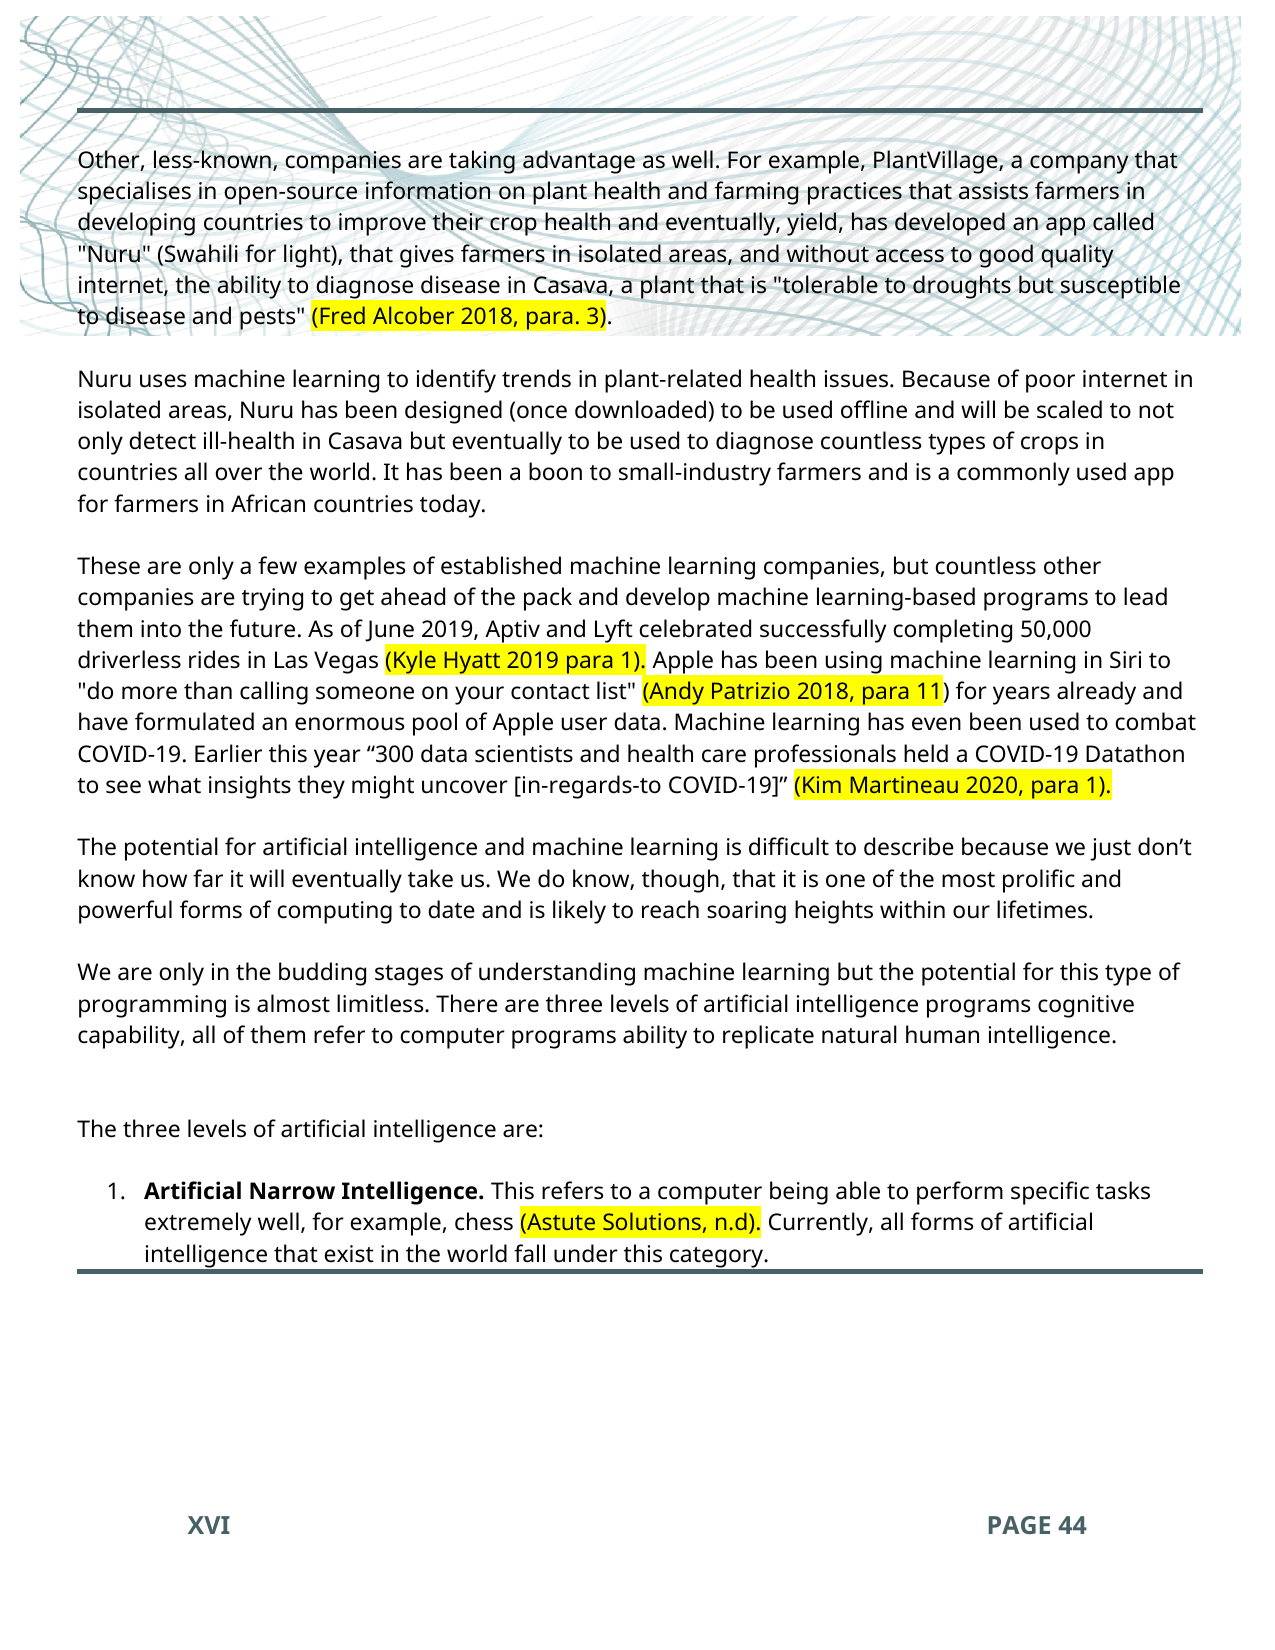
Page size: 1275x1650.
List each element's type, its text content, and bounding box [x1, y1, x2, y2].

table_header Other, less-known, companies are taking advantage as well. For example, PlantVillage, a company that specialises in open-source information on plant health and farming practices that assists farmers in developing countries to improve their crop health and eventually, yield, has developed an app called "Nuru" (Swahili for light), that gives farmers in isolated areas, and without access to good quality internet, the ability to diagnose disease in Casava, a plant that is "tolerable to droughts but susceptible to disease and pests" (Fred Alcober 2018, para. 3). Nuru uses machine learning to identify trends in plant-related health issues. Because of poor internet in isolated areas, Nuru has been designed (once downloaded) to be used offline and will be scaled to not only detect ill-health in Casava but eventually to be used to diagnose countless types of crops in countries all over the world. It has been a boon to small-industry farmers and is a commonly used app for farmers in African countries today. These are only a few examples of established machine learning companies, but countless other companies are trying to get ahead of the pack and develop machine learning-based programs to lead them into the future. As of June 2019, Aptiv and Lyft celebrated successfully completing 50,000 driverless rides in Las Vegas (Kyle Hyatt 2019 para 1). Apple has been using machine learning in Siri to "do more than calling someone on your contact list" (Andy Patrizio 2018, para 11) for years already and have formulated an enormous pool of Apple user data. Machine learning has even been used to combat COVID-19. Earlier this year “300 data scientists and health care professionals held a COVID-19 Datathon to see what insights they might uncover [in-regards-to COVID-19]” (Kim Martineau 2020, para 1). The potential for artificial intelligence and machine learning is difficult to describe because we just don’t know how far it will eventually take us. We do know, though, that it is one of the most prolific and powerful forms of computing to date and is likely to reach soaring heights within our lifetimes. We are only in the budding stages of understanding machine learning but the potential for this type of programming is almost limitless. There are three levels of artificial intelligence programs cognitive capability, all of them refer to computer programs ability to replicate natural human intelligence. The three levels of artificial intelligence are: Artificial Narrow Intelligence. This refers to a computer being able to perform specific tasks extremely well, for example, chess (Astute Solutions, n.d). Currently, all forms of artificial intelligence that exist in the world fall under this category. [77, 113, 1202, 1269]
picture [19, 16, 1242, 336]
